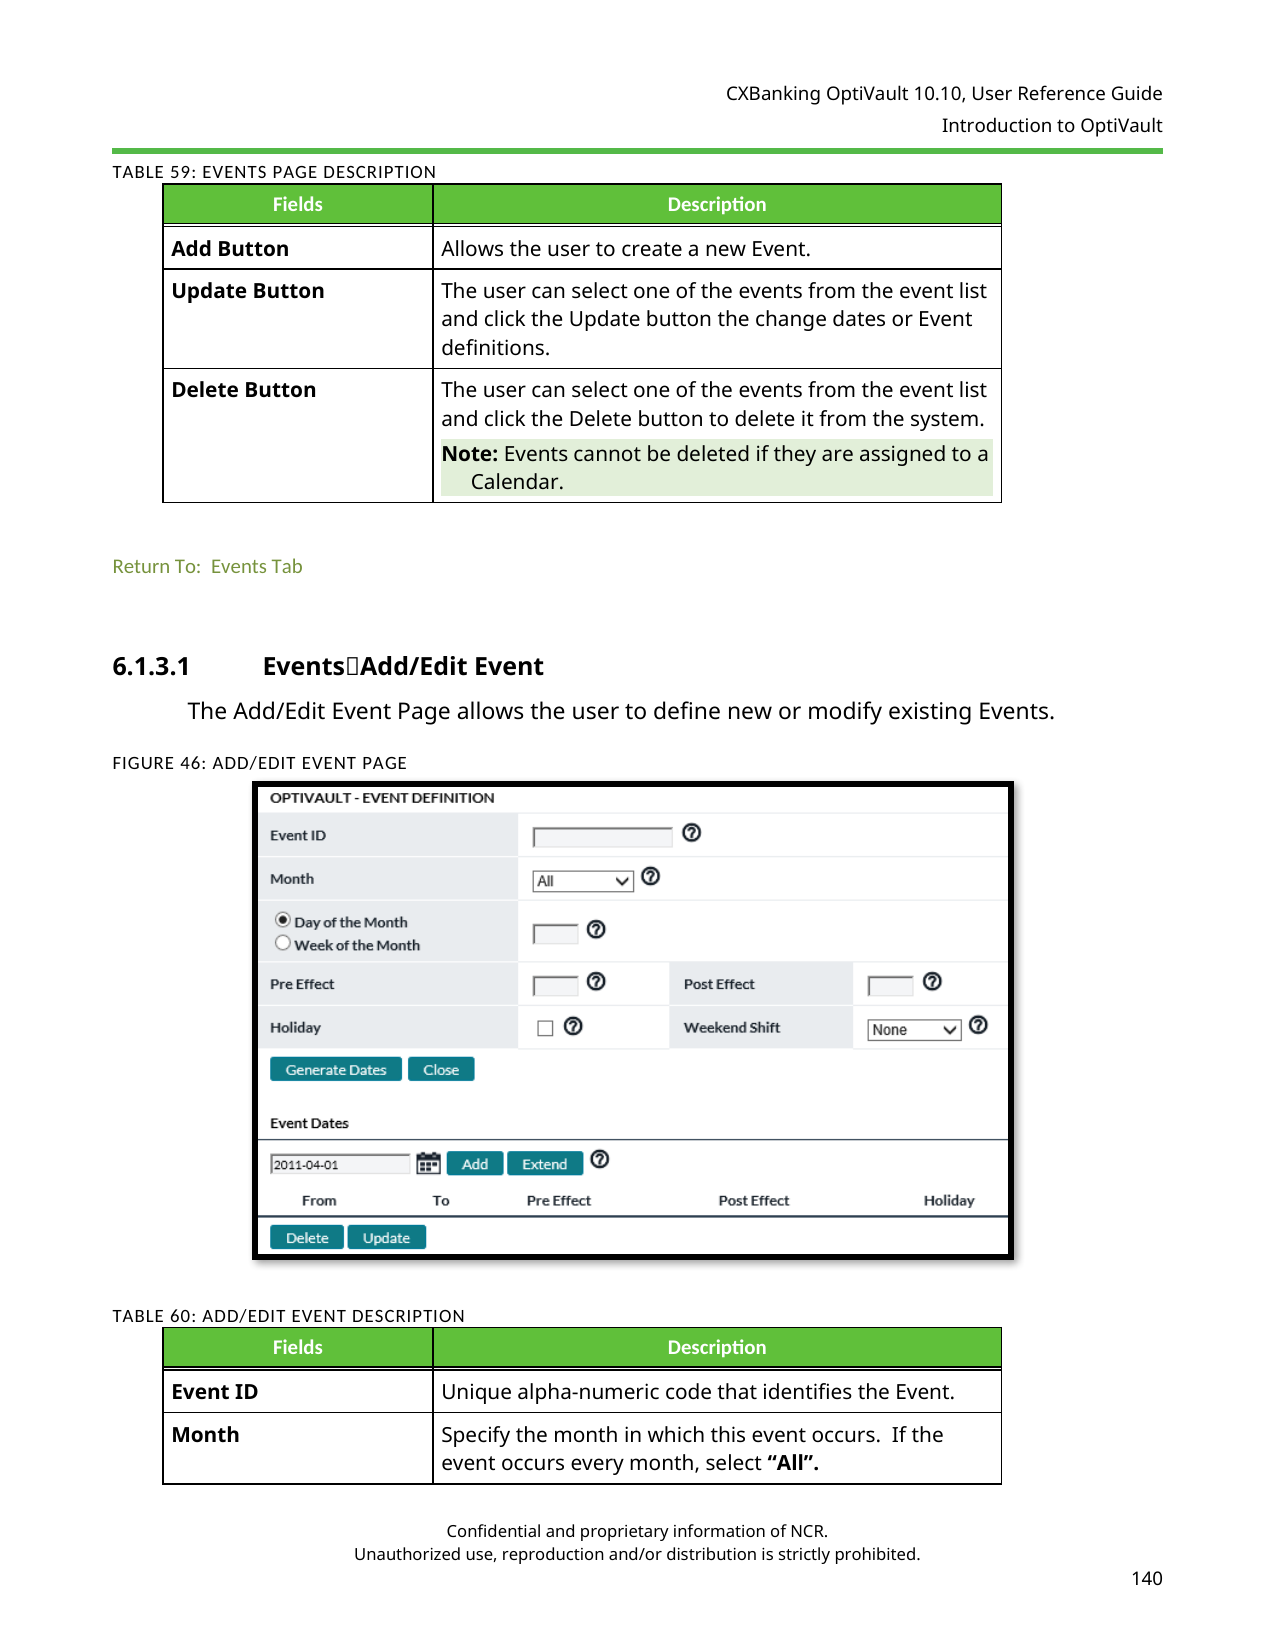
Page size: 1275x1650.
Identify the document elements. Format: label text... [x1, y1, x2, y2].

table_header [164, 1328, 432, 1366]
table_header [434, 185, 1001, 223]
subtitle EventsAdd/Edit Event [112, 648, 1163, 683]
text The Add/Edit Event Page allows the user to define new or modify existing Events. [187, 695, 1163, 726]
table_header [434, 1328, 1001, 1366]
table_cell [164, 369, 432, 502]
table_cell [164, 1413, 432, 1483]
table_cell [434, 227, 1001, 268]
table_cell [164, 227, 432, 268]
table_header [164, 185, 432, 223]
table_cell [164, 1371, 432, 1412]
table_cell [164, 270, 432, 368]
text Return To: Events Tab [112, 553, 1163, 579]
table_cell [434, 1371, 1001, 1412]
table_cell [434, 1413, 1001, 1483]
picture [258, 787, 1008, 1254]
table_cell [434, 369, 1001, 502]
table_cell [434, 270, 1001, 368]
